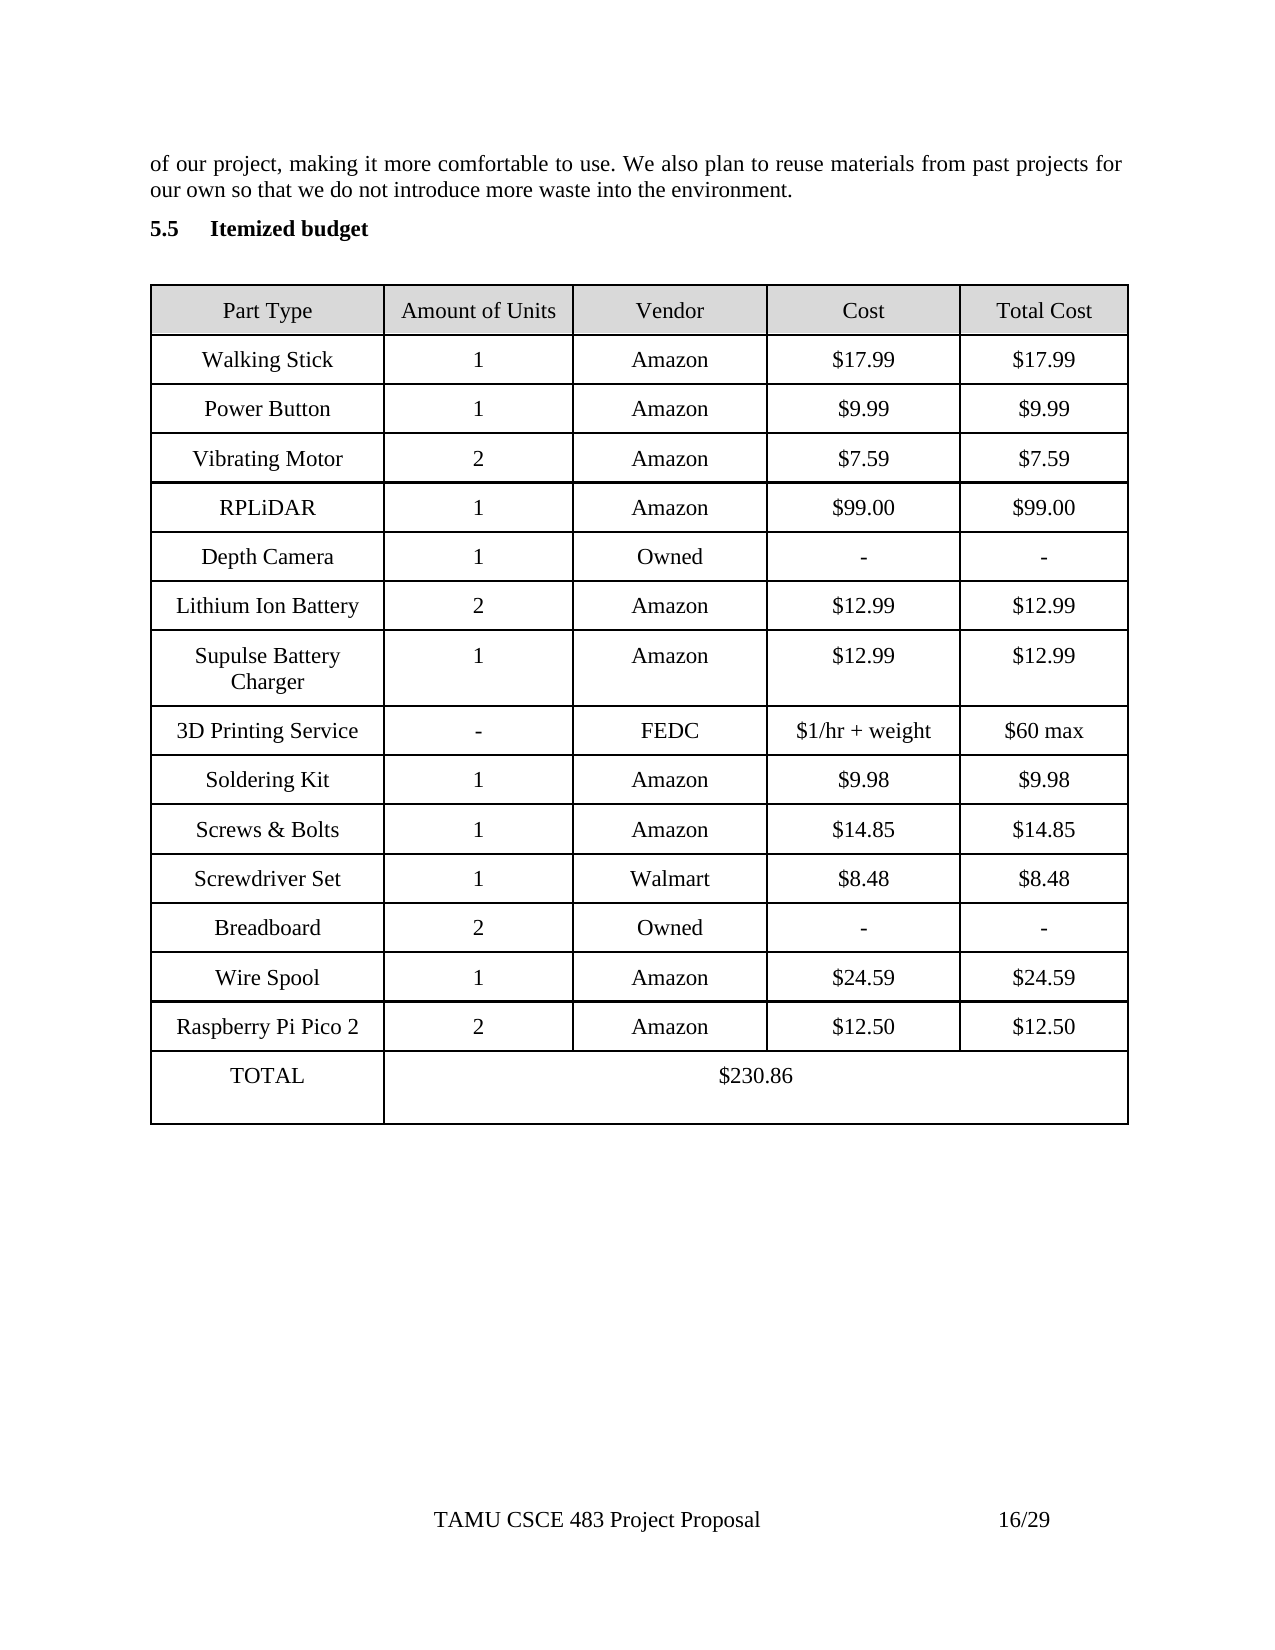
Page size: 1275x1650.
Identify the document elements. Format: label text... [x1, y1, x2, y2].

subtitle Itemized budget [150, 215, 1125, 242]
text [150, 150, 1125, 203]
